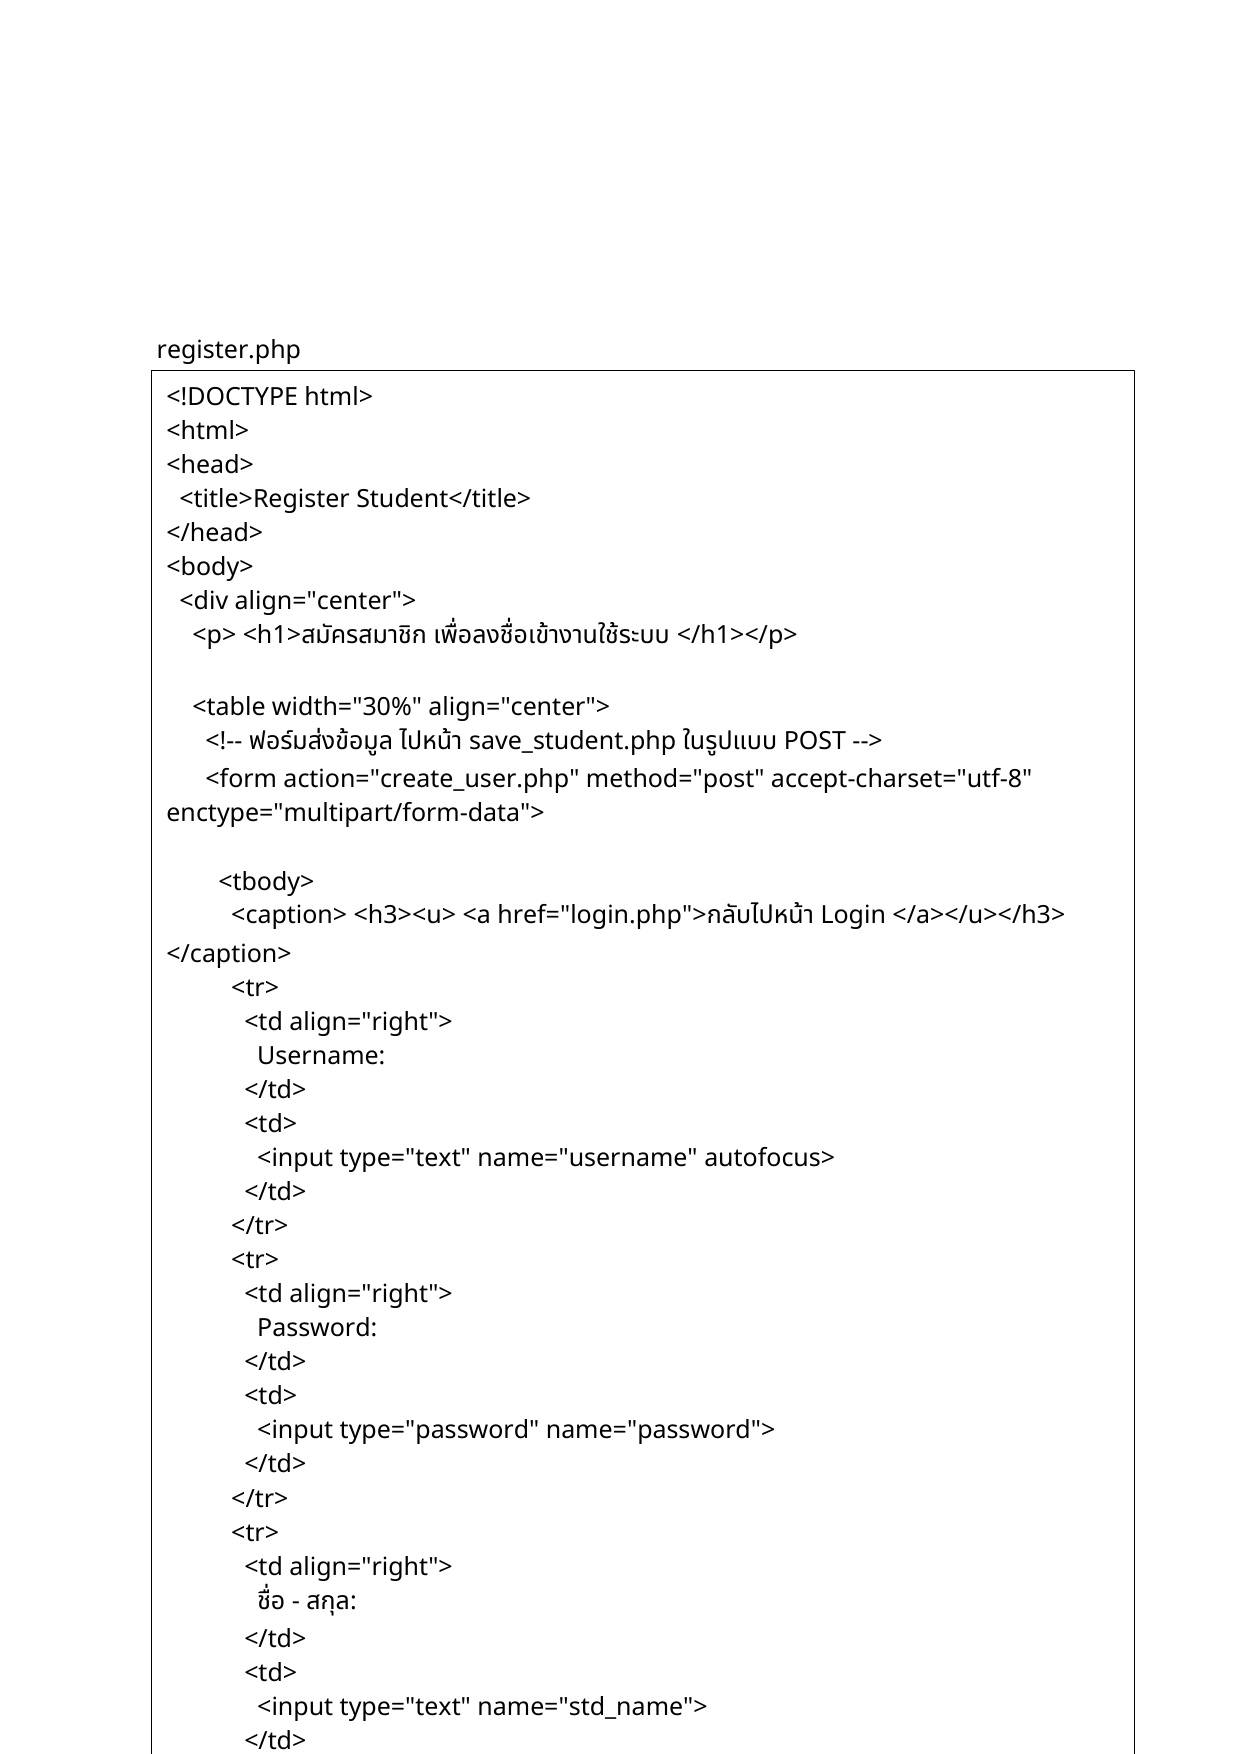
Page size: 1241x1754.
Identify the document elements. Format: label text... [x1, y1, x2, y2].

text register.php [150, 332, 1090, 366]
